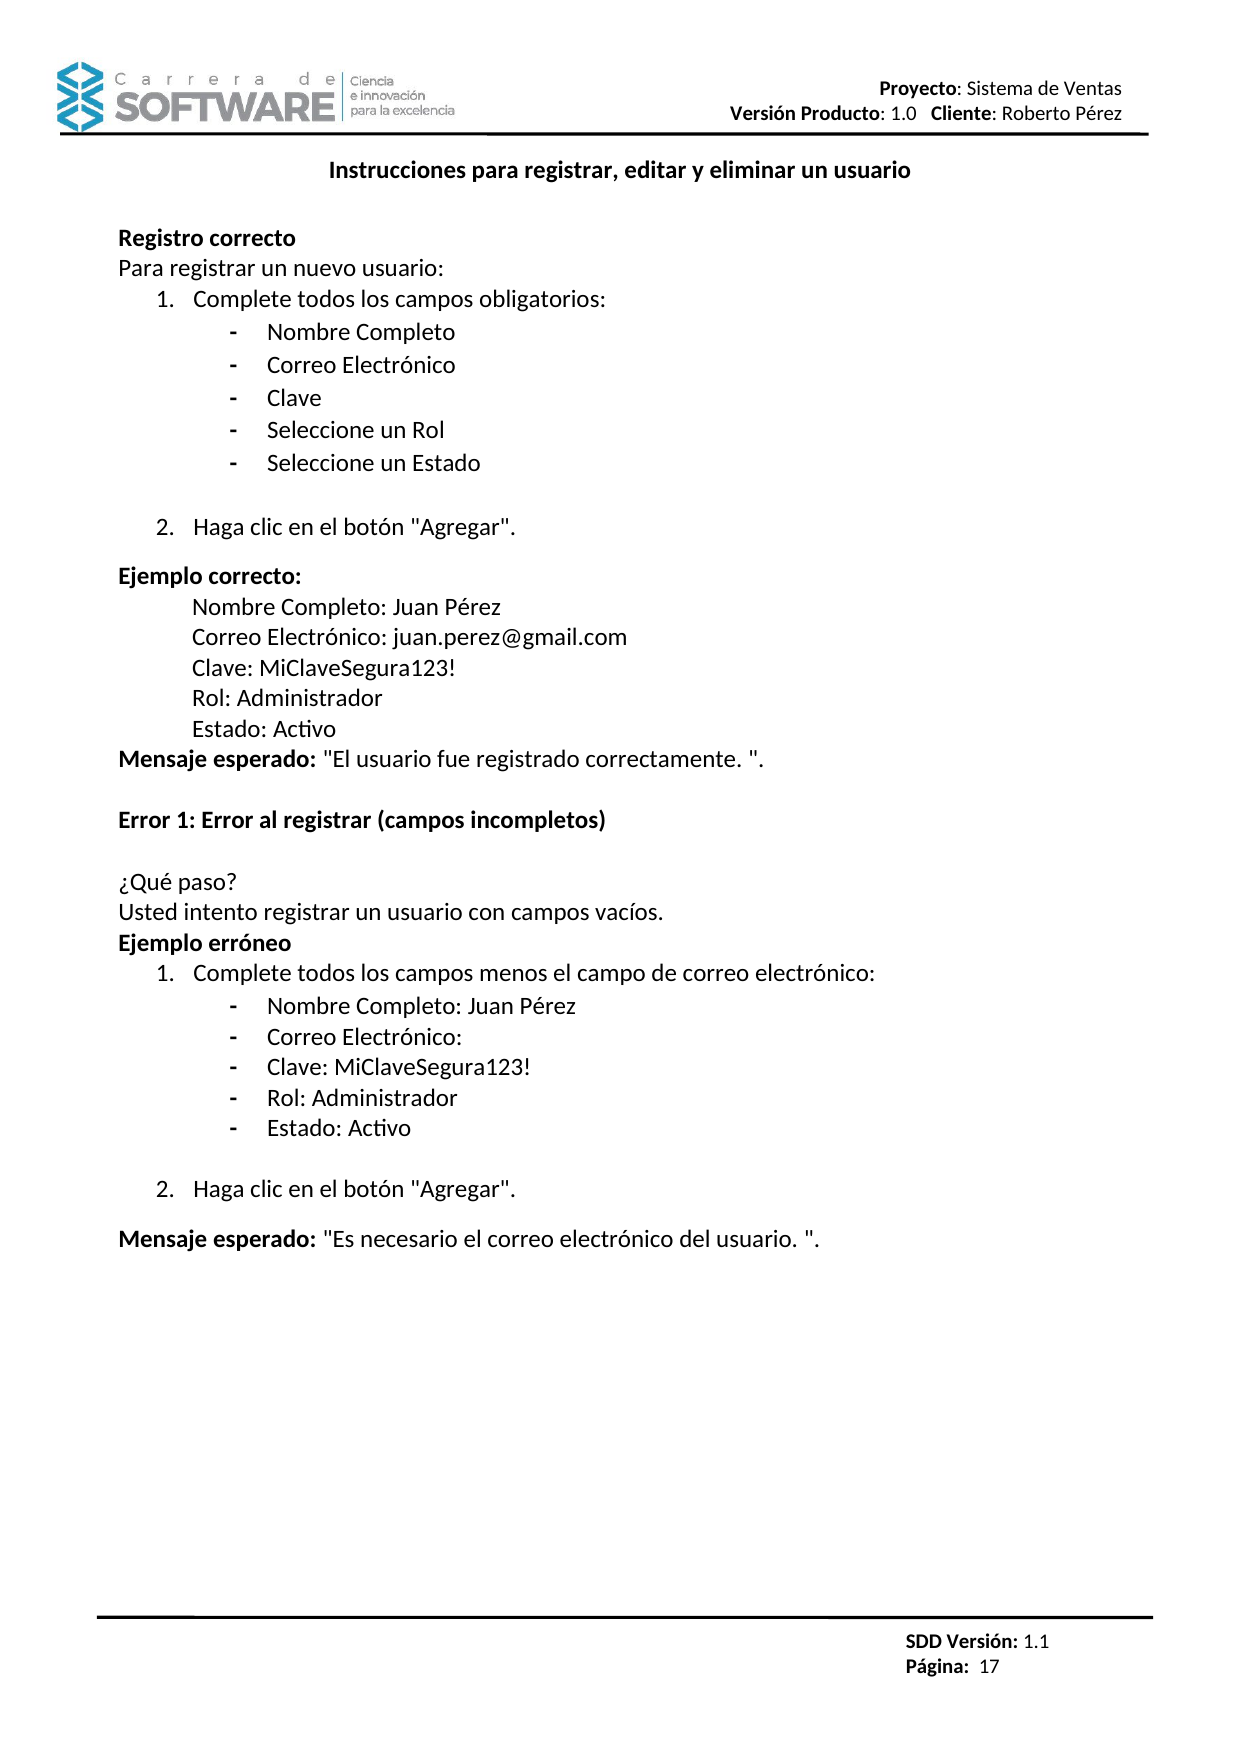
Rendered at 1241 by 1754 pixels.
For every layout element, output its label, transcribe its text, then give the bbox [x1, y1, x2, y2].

text Ejemplo erróneo [118, 927, 1122, 957]
list Nombre Completo: Juan Pérez [229, 990, 1122, 1021]
list Haga clic en el botón "Agregar". [156, 511, 1122, 541]
text Usted intento registrar un usuario con campos vacíos. [118, 896, 1122, 927]
list Seleccione un Estado [229, 447, 1122, 478]
list Nombre Completo [229, 316, 1122, 346]
list Clave: MiClaveSegura123! [229, 1051, 1122, 1082]
text Registro correcto [118, 222, 1122, 252]
text Estado: Activo [192, 713, 1122, 744]
list Haga clic en el botón "Agregar". [156, 1173, 1122, 1204]
text Mensaje esperado: "Es necesario el correo electrónico del usuario. ". [118, 1223, 1122, 1253]
text Nombre Completo: Juan Pérez [192, 591, 1122, 622]
text Para registrar un nuevo usuario: [118, 252, 1122, 283]
list Seleccione un Rol [229, 414, 1122, 445]
list Estado: Activo [229, 1112, 1122, 1143]
list Rol: Administrador [229, 1082, 1122, 1112]
list Correo Electrónico [229, 349, 1122, 379]
text Mensaje esperado: "El usuario fue registrado correctamente. ". [118, 744, 1122, 774]
list Complete todos los campos menos el campo de correo electrónico: [156, 957, 1122, 988]
list Correo Electrónico: [229, 1021, 1122, 1051]
text Correo Electrónico: juan.perez@gmail.com [192, 622, 1122, 652]
list Complete todos los campos obligatorios: [156, 283, 1122, 313]
text Rol: Administrador [192, 683, 1122, 713]
text Error 1: Error al registrar (campos incompletos) [118, 805, 1122, 835]
text Ejemplo correcto: [118, 561, 1122, 591]
subtitle Instrucciones para registrar, editar y eliminar un usuario [118, 154, 1122, 185]
list Clave [229, 382, 1122, 412]
picture [46, 46, 461, 154]
text ¿Qué paso? [118, 866, 1122, 896]
text Clave: MiClaveSegura123! [192, 652, 1122, 683]
